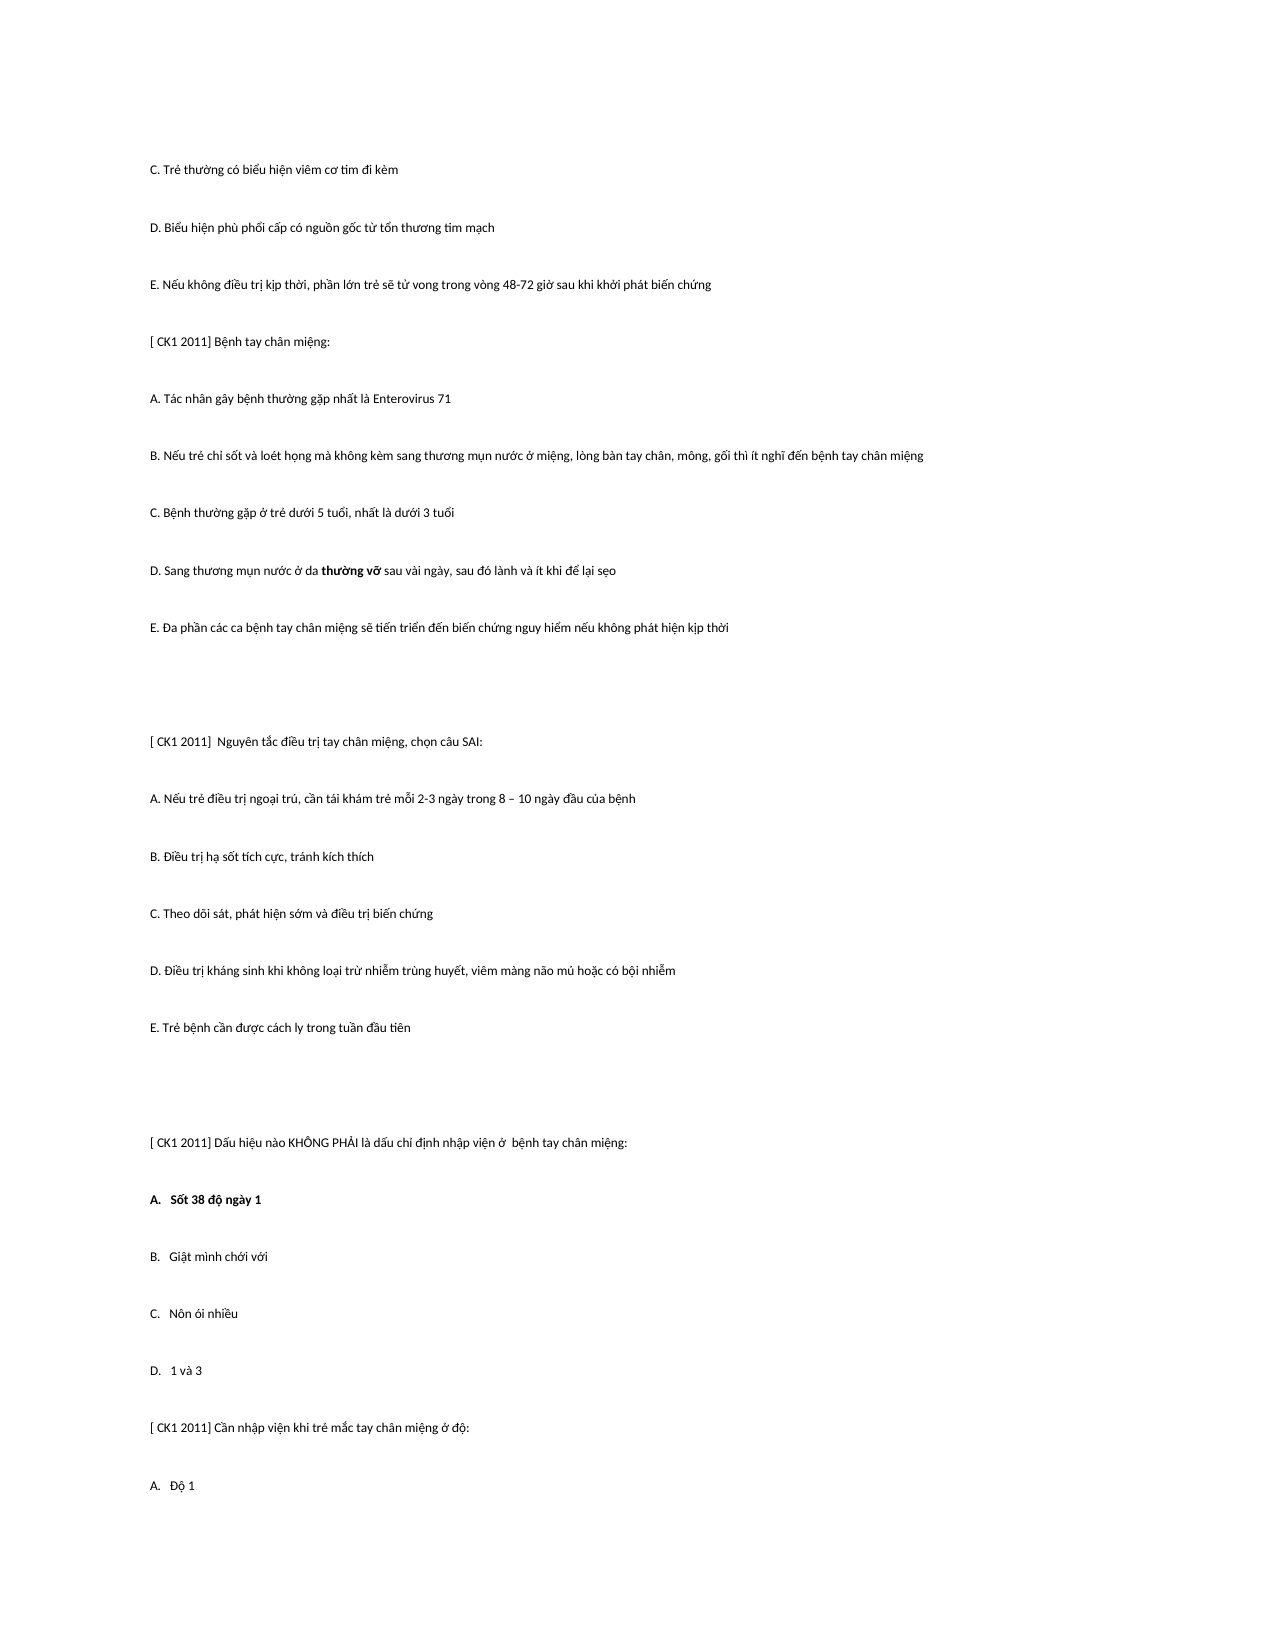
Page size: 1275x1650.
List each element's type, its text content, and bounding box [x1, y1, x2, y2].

text [ CK1 2011] Bệnh tay chân miệng: [150, 322, 1125, 349]
text E. Trẻ bệnh cần được cách ly trong tuần đầu tiên [150, 1008, 1125, 1036]
text D. 1 và 3 [150, 1351, 1125, 1379]
text B. Giật mình chới với [150, 1237, 1125, 1264]
text A. Tác nhân gây bệnh thường gặp nhất là Enterovirus 71 [150, 379, 1125, 407]
text C. Nôn ói nhiều [150, 1294, 1125, 1322]
text B. Nếu trẻ chỉ sốt và loét họng mà không kèm sang thương mụn nước ở miệng, lòng bàn tay chân, mông, gối thì ít nghĩ đến bệnh tay chân miệng [150, 436, 1125, 464]
text D. Điều trị kháng sinh khi không loại trừ nhiễm trùng huyết, viêm màng não mủ hoặc có bội nhiễm [150, 951, 1125, 979]
text D. Sang thương mụn nước ở da thường vỡ sau vài ngày, sau đó lành và ít khi để lại sẹo [150, 550, 1125, 578]
text A. Độ 1 [150, 1465, 1125, 1493]
text [ CK1 2011] Dấu hiệu nào KHÔNG PHẢI là dấu chỉ định nhập viện ở bệnh tay chân miệng: [150, 1122, 1125, 1150]
text C. Theo dõi sát, phát hiện sớm và điều trị biến chứng [150, 893, 1125, 921]
text A. Sốt 38 độ ngày 1 [150, 1179, 1125, 1207]
text B. Điều trị hạ sốt tích cực, tránh kích thích [150, 836, 1125, 864]
text E. Nếu không điều trị kịp thời, phần lớn trẻ sẽ tử vong trong vòng 48-72 giờ sau khi khởi phát biến chứng [150, 264, 1125, 292]
text [ CK1 2011] Nguyên tắc điều trị tay chân miệng, chọn câu SAI: [150, 722, 1125, 750]
text D. Biểu hiện phù phổi cấp có nguồn gốc từ tổn thương tim mạch [150, 207, 1125, 235]
text C. Trẻ thường có biểu hiện viêm cơ tim đi kèm [150, 150, 1125, 178]
text E. Đa phần các ca bệnh tay chân miệng sẽ tiến triển đến biến chứng nguy hiểm nếu không phát hiện kịp thời [150, 607, 1125, 636]
